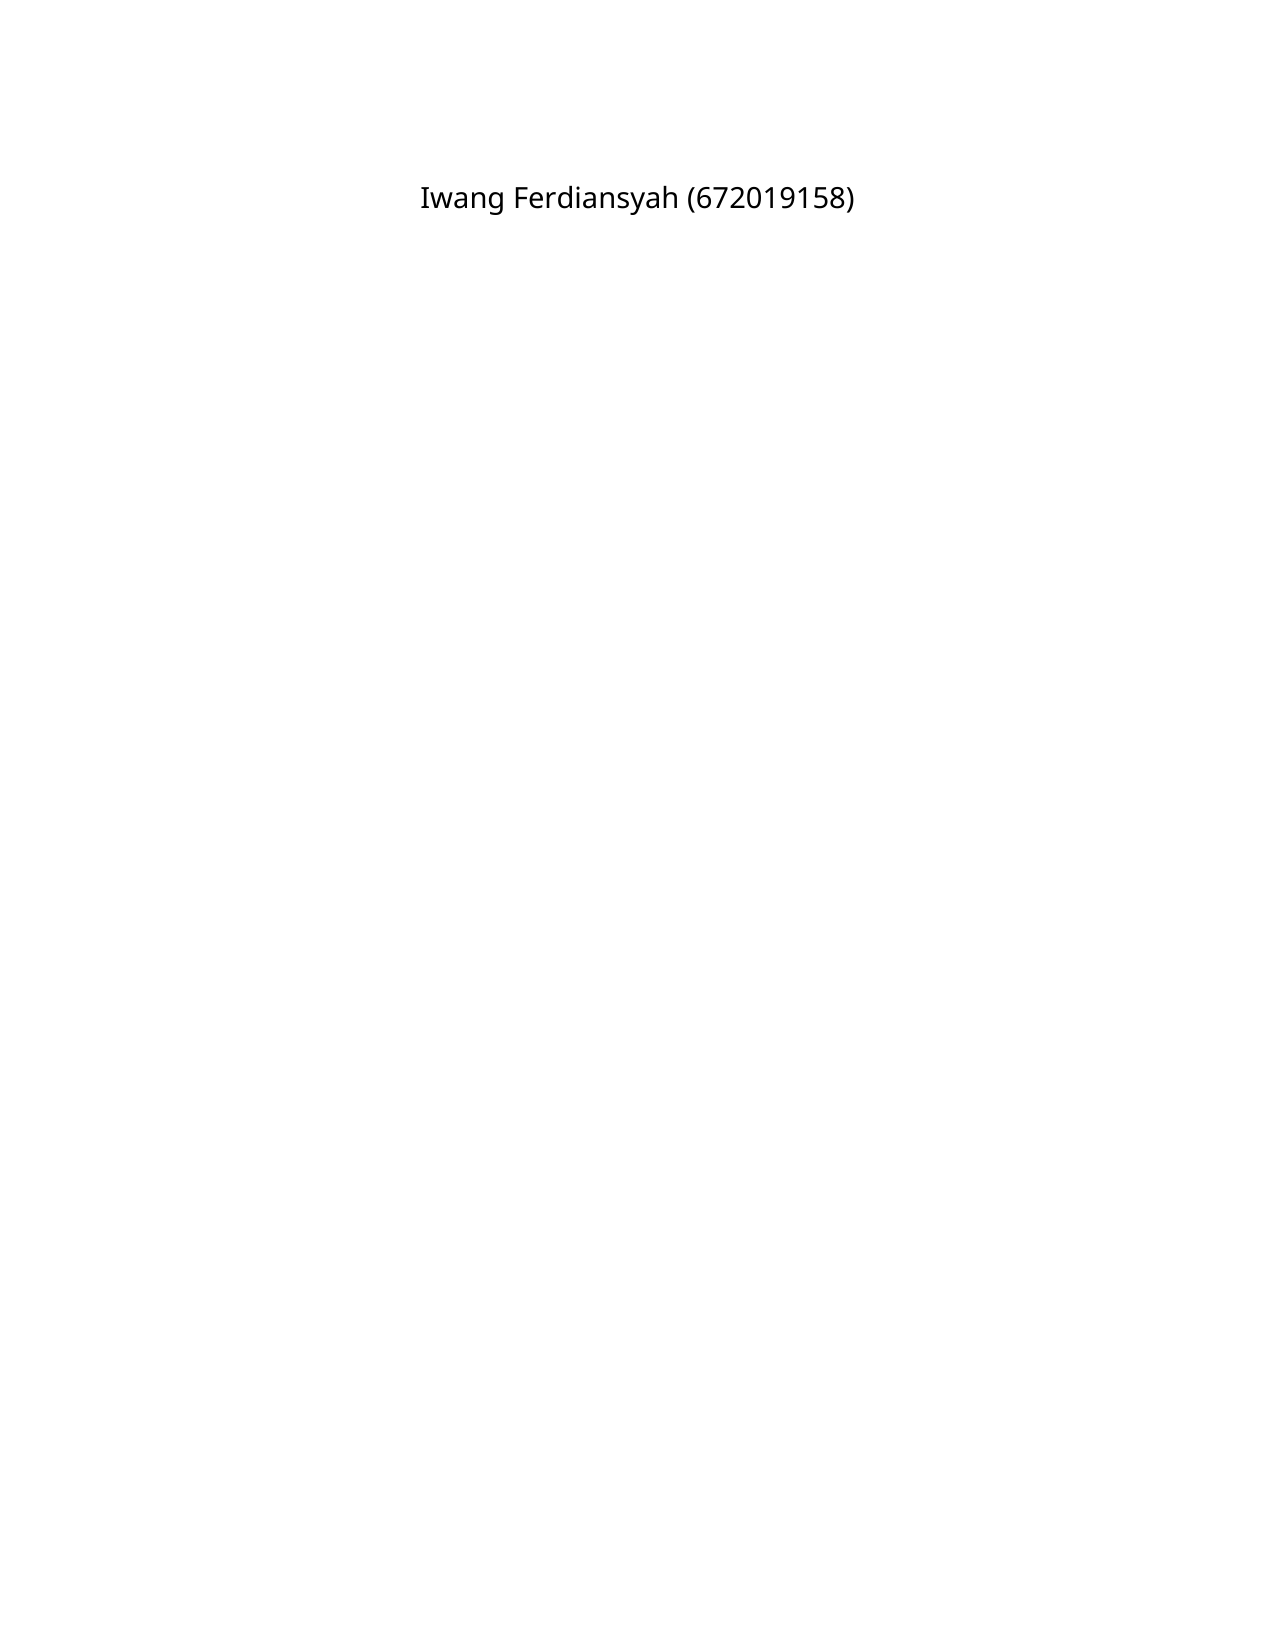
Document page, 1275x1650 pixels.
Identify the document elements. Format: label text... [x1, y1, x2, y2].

text Iwang Ferdiansyah (672019158) [177, 177, 1098, 217]
